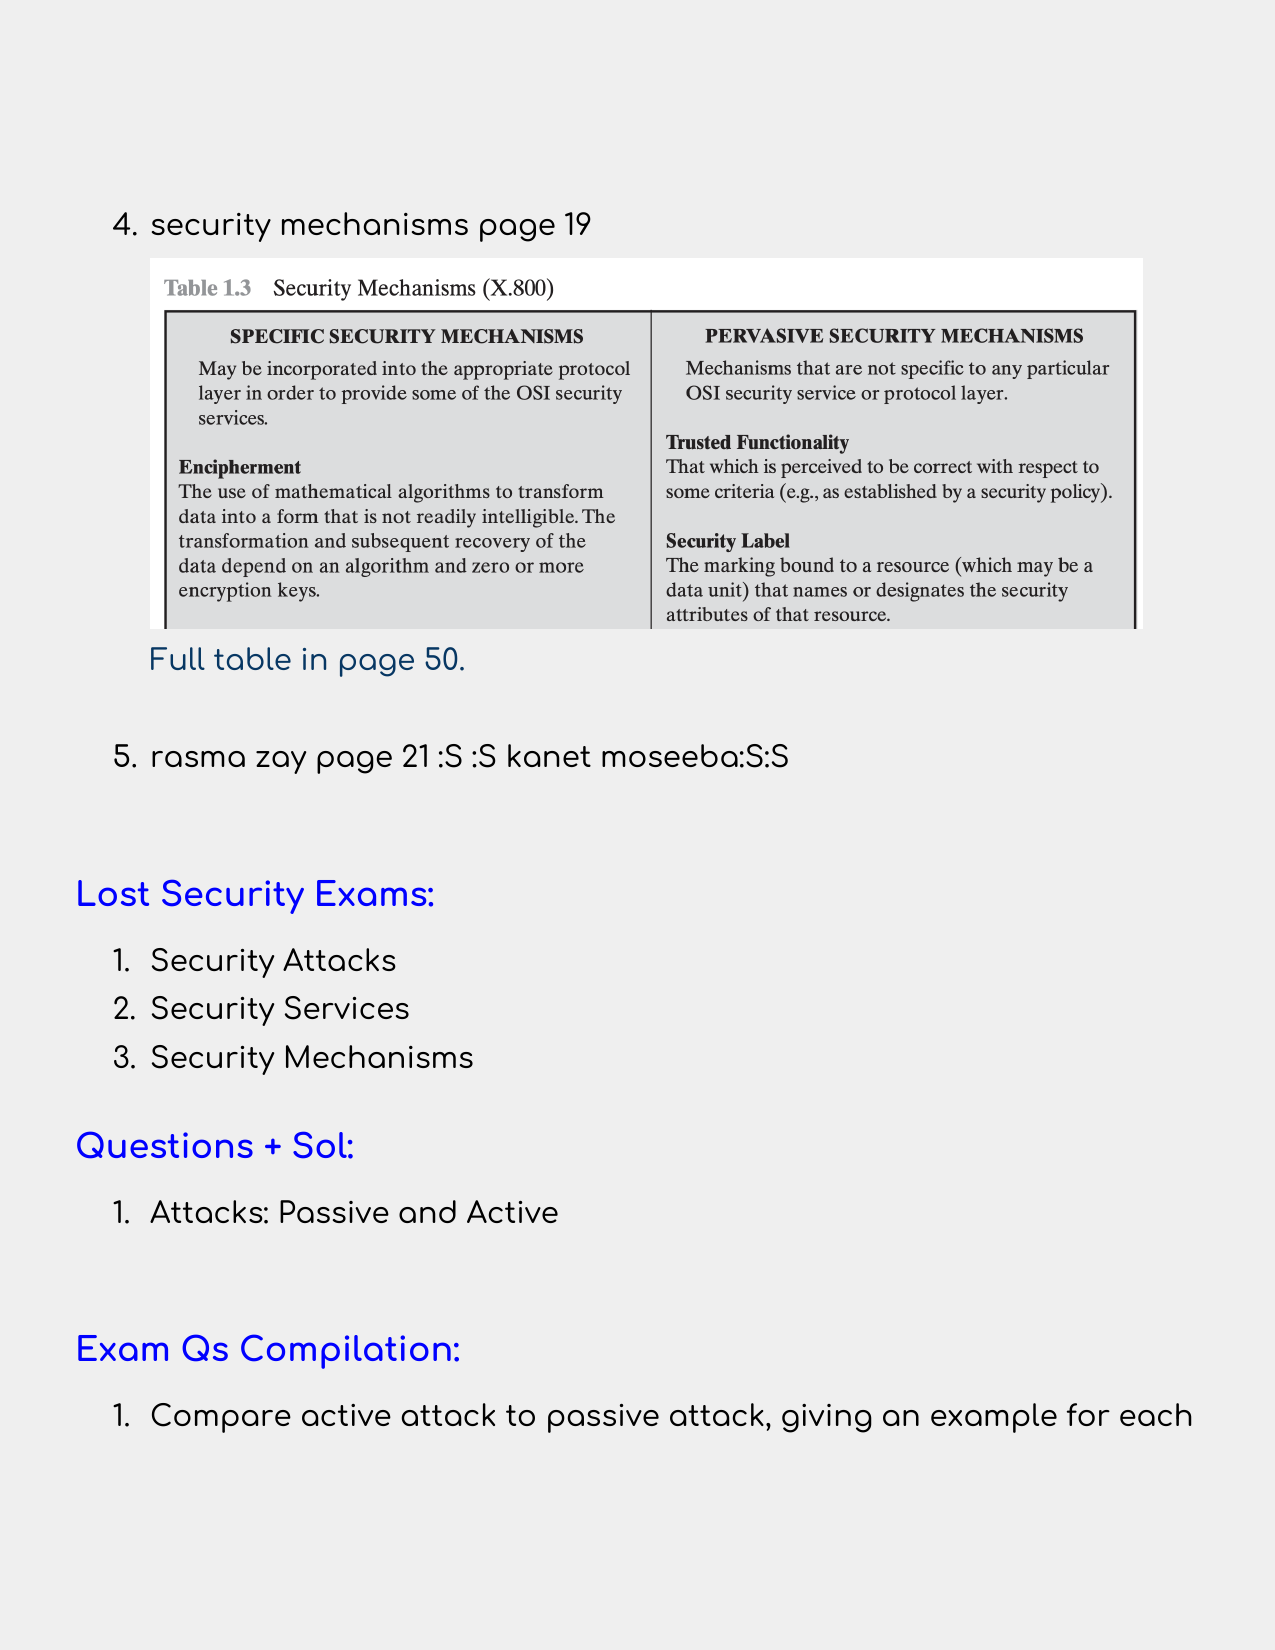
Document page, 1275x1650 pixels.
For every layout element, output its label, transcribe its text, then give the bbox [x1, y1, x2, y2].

list Compare active attack to passive attack, giving an example for each [112, 1401, 1200, 1433]
subtitle Exam Qs Compilation: [75, 1332, 1200, 1369]
list Security Services [112, 994, 1200, 1027]
list Attacks: Passive and Active [112, 1197, 1200, 1230]
picture [150, 258, 1143, 629]
list security mechanisms page 19 [112, 210, 1200, 242]
subtitle Lost Security Exams: [75, 877, 1200, 914]
list Security Attacks [112, 945, 1200, 978]
list rasma zay page 21 :S :S kanet moseeba:S:S [112, 742, 1200, 774]
text Full table in page 50. [150, 644, 1200, 677]
subtitle Questions + Sol: [75, 1129, 1200, 1166]
list Security Mechanisms [112, 1043, 1200, 1075]
